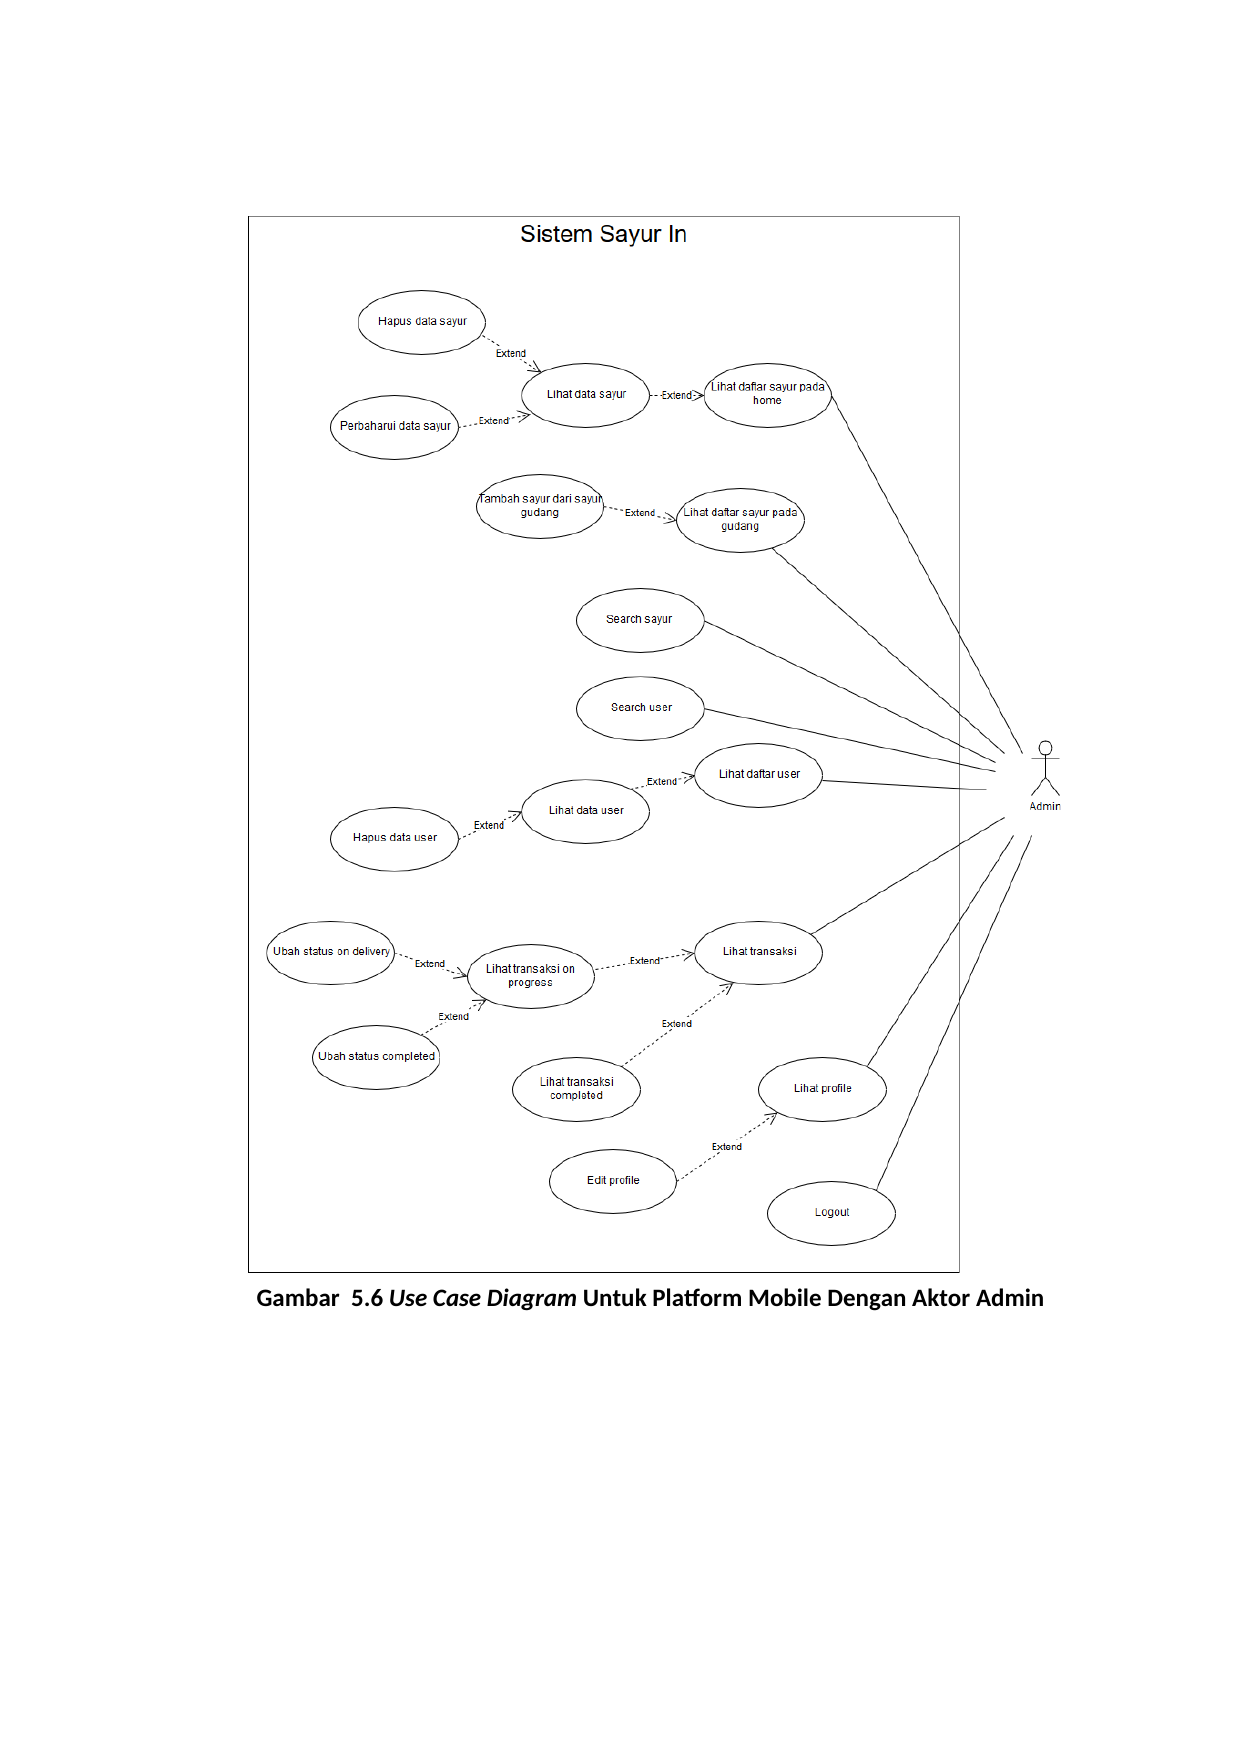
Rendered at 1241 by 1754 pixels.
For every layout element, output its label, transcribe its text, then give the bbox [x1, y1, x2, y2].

subtitle Gambar 5.6 Use Case Diagram Untuk Platform Mobile Dengan Aktor Admin [236, 1282, 1065, 1313]
picture [235, 206, 1061, 1282]
